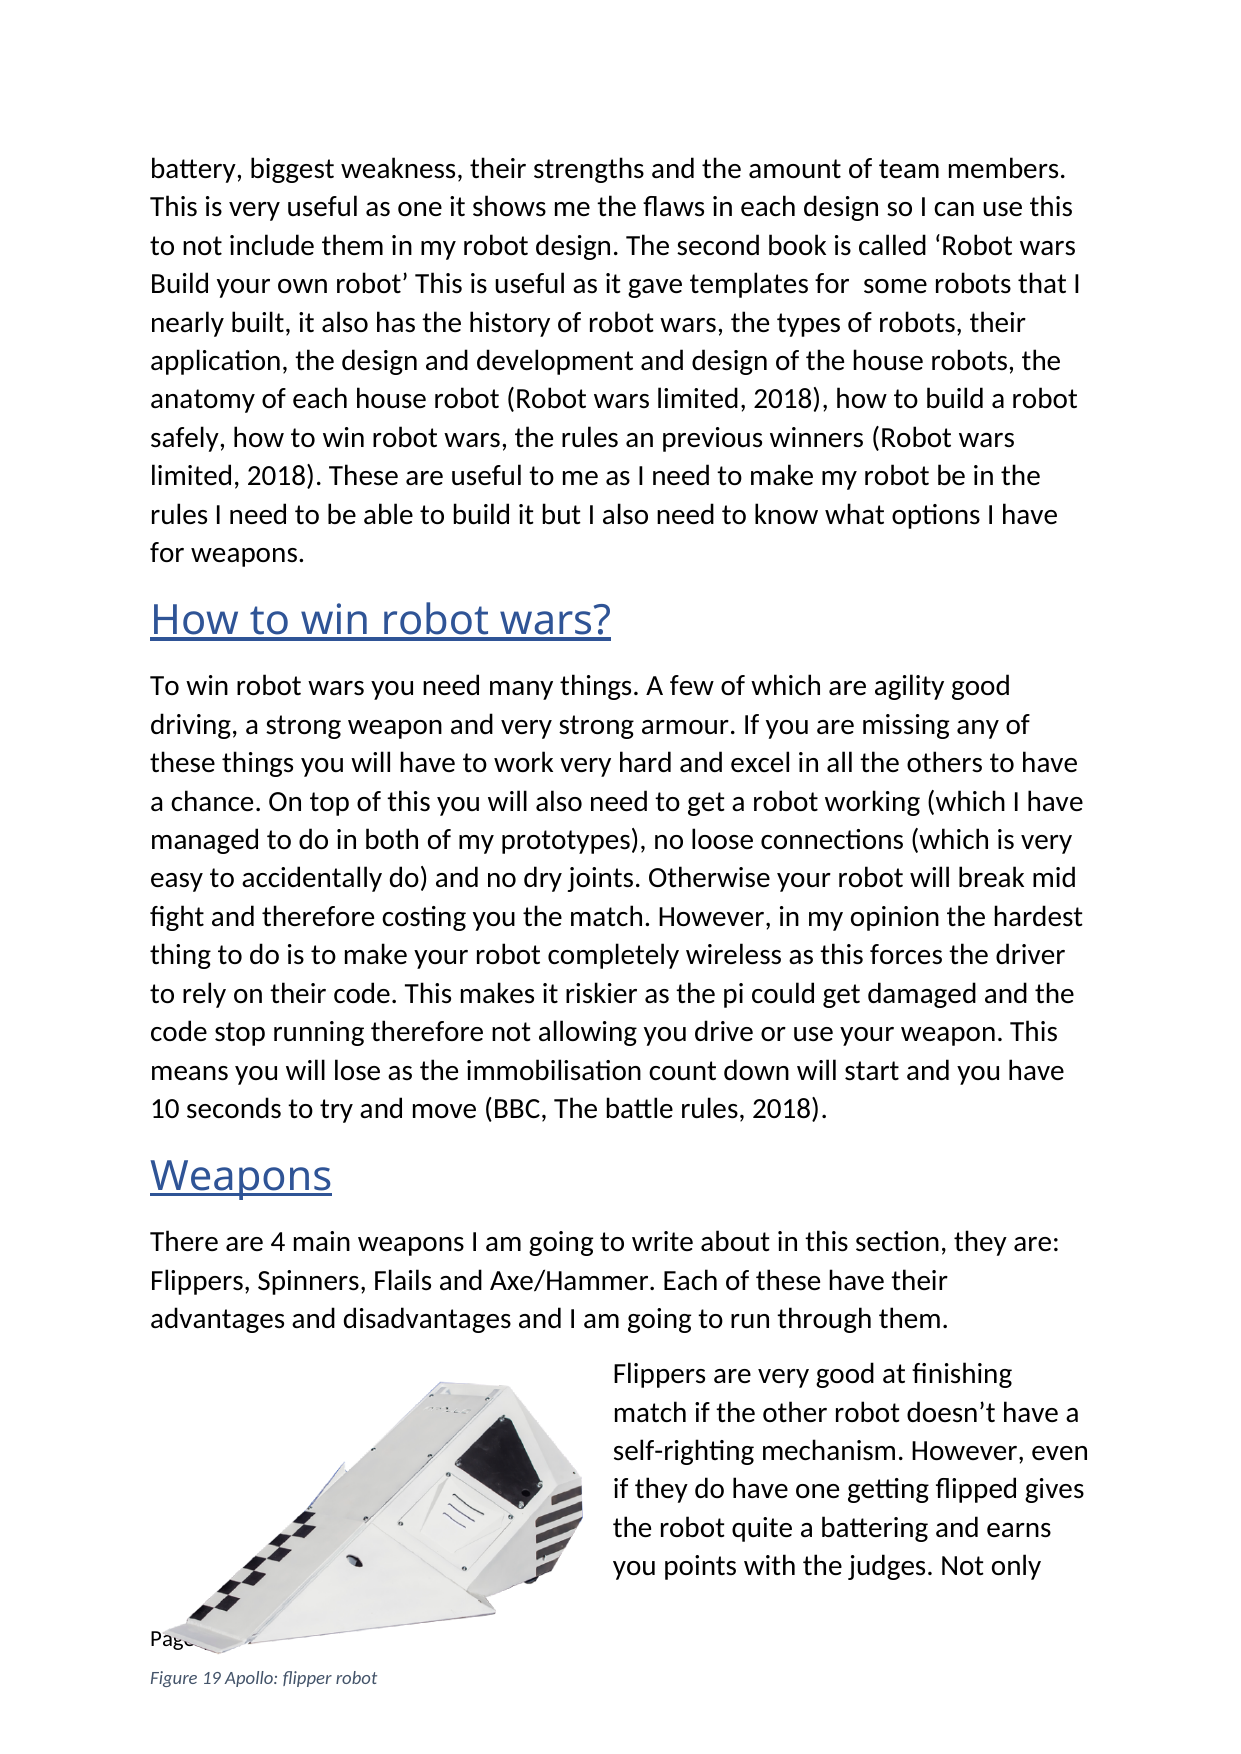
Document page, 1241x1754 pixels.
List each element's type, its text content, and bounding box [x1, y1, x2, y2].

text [150, 150, 1090, 570]
text There are 4 main weapons I am going to write about in this section, they are: Flippers, Spinners, Flails and Axe/Hammer. Each of these have their advantages and disadvantages and I am going to run through them. [150, 1223, 1090, 1336]
text To win robot wars you need many things. A few of which are agility good driving, a strong weapon and very strong armour. If you are missing any of these things you will have to work very hard and excel in all the others to have a chance. On top of this you will also need to get a robot working (which I have managed to do in both of my prototypes), no loose connections (which is very easy to accidentally do) and no dry joints. Otherwise your robot will break mid fight and therefore costing you the match. However, in my opinion the hardest thing to do is to make your robot completely wireless as this forces the driver to rely on their code. This makes it riskier as the pi could get damaged and the code stop running therefore not allowing you drive or use your weapon. This means you will lose as the immobilisation count down will start and you have 10 seconds to try and move. [150, 667, 1090, 1126]
subtitle Weapons [150, 1145, 1090, 1202]
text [150, 1355, 1090, 1583]
subtitle How to win robot wars? [150, 589, 1090, 646]
picture [150, 1377, 594, 1657]
